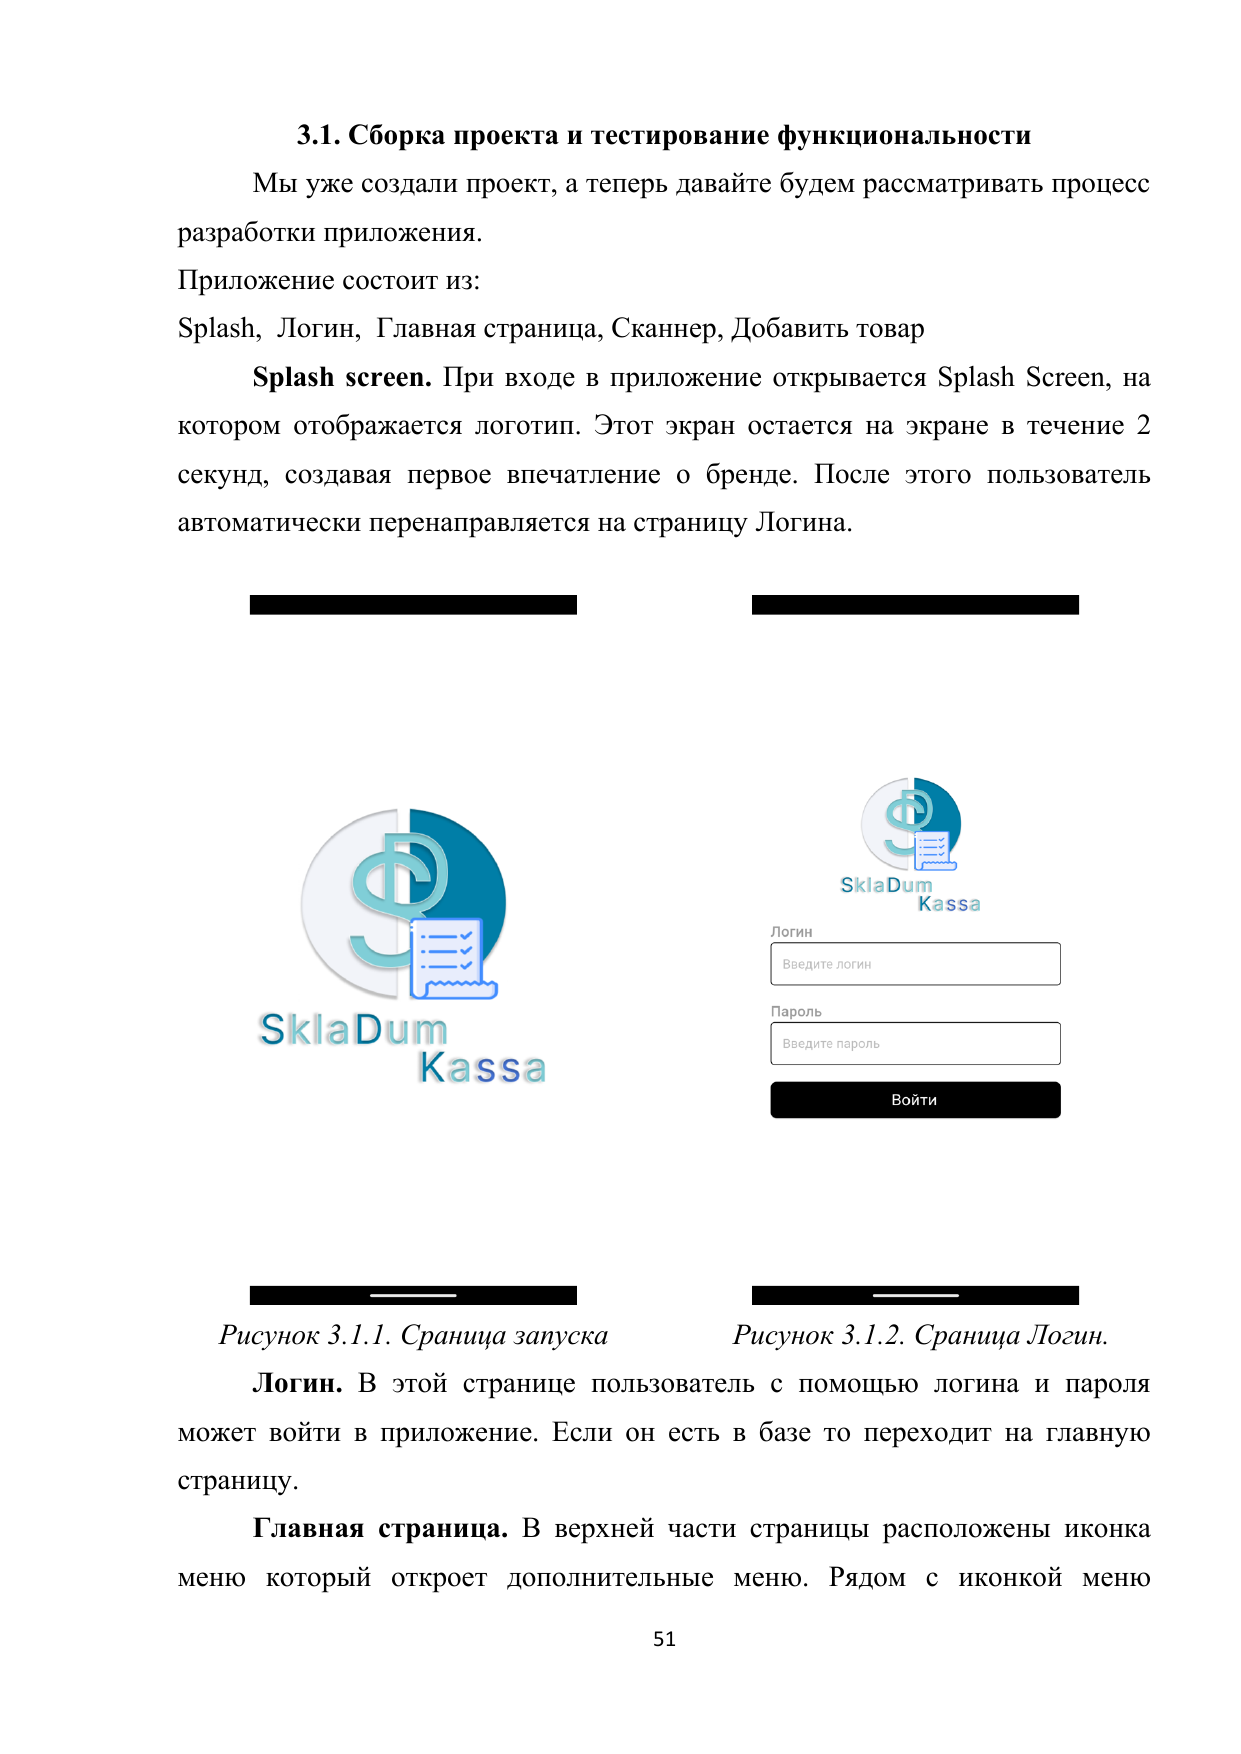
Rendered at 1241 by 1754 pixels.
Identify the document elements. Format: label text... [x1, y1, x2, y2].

text Приложение состоит из: [177, 263, 1152, 296]
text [177, 1512, 1152, 1593]
picture [752, 595, 1080, 1305]
picture [249, 595, 577, 1305]
text Мы уже создали проект, а теперь давайте будем рассматривать процесс разработки приложения. [177, 167, 1152, 247]
text Splash screen. При входе в приложение открывается Splash Screen, на котором отображается логотип. Этот экран остается на экране в течение 2 секунд, создавая первое впечатление о бренде. После этого пользователь автоматически перенаправляется на страницу Логина. [177, 360, 1152, 538]
text 3.1. Сборка проекта и тестирование функциональности [177, 118, 1152, 150]
text Логин. В этой странице пользователь с помощью логина и пароля может войти в приложение. Если он есть в базе то переходит на главную страницу. [177, 1367, 1152, 1496]
text Рисунок 3.1.1. Сраница запуска Рисунок 3.1.2. Сраница Логин. [177, 1318, 1152, 1350]
text Splash, Логин, Главная страница, Сканнер, Добавить товар [177, 312, 1152, 344]
